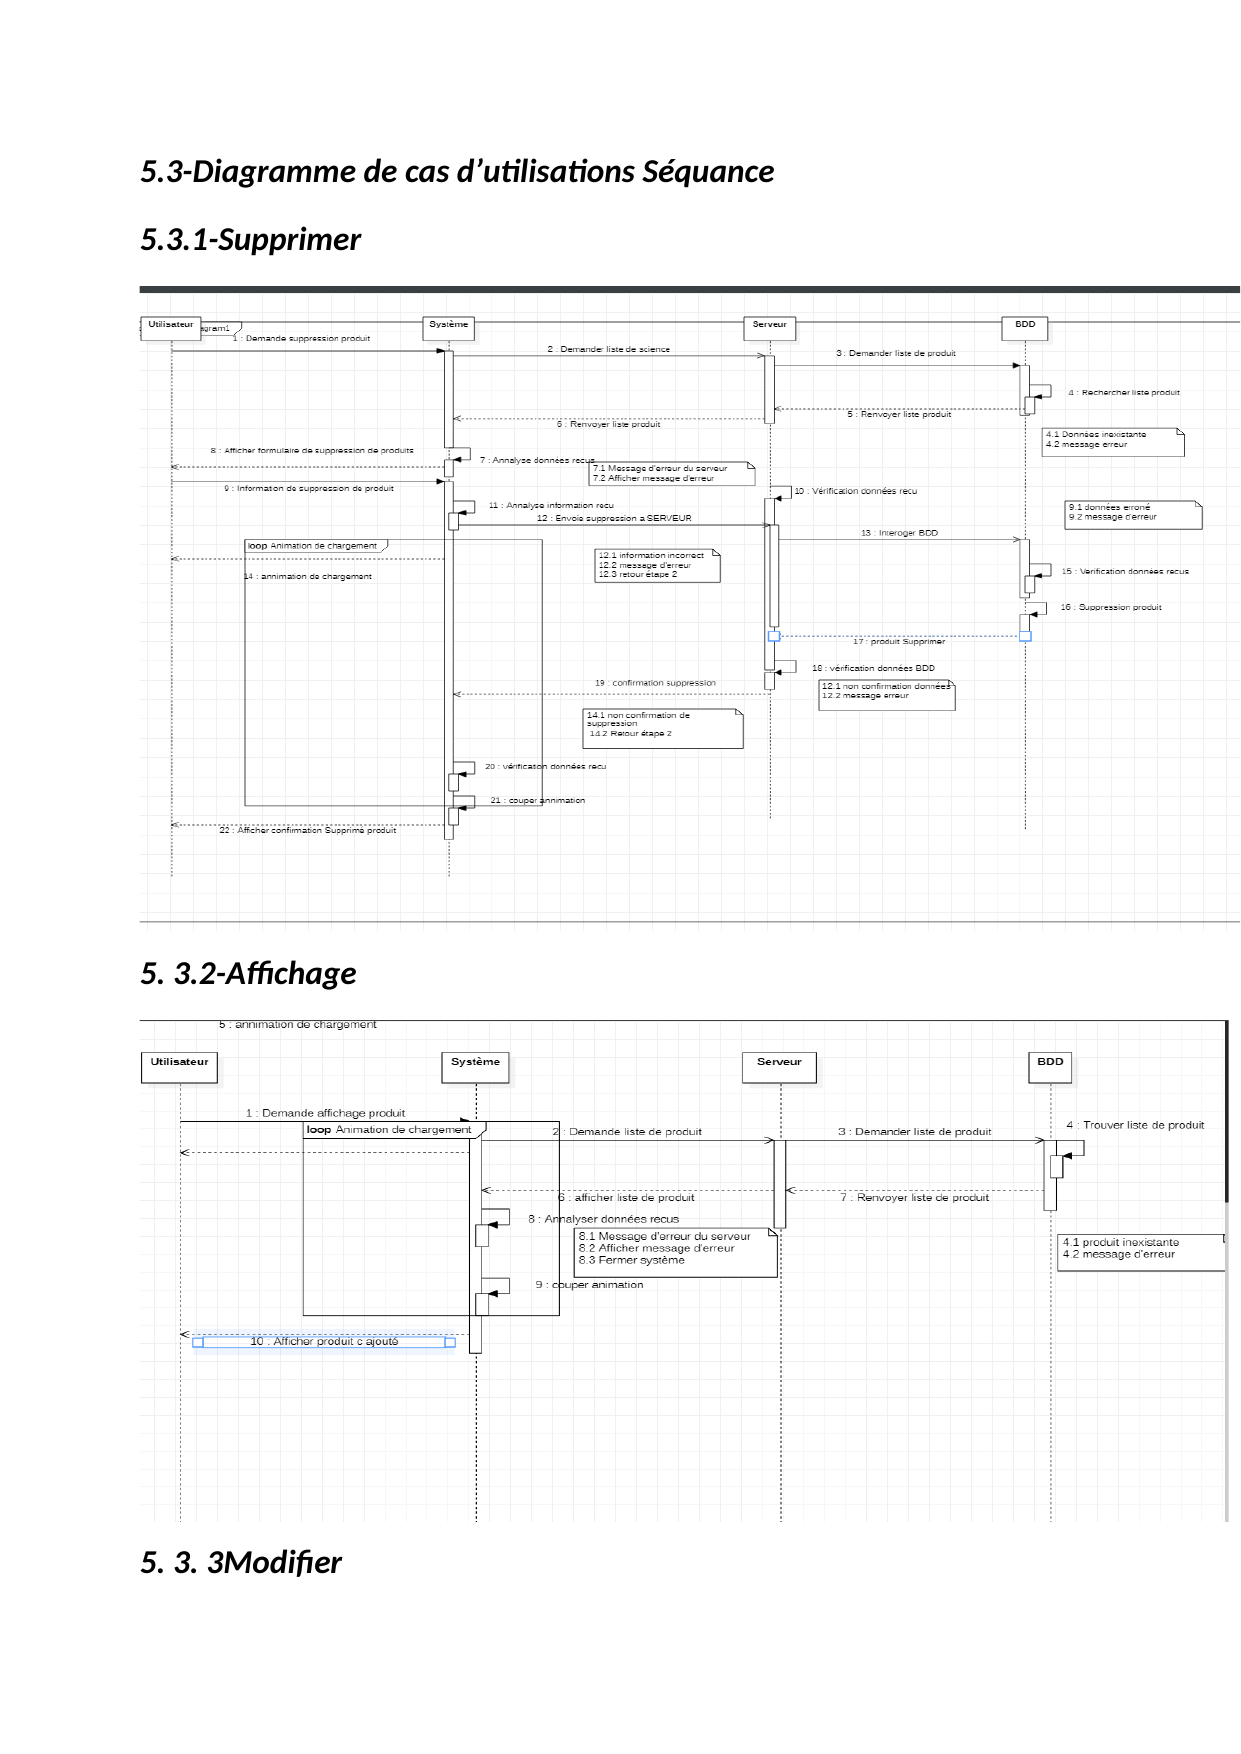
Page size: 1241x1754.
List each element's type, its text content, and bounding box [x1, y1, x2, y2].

text 5. 3. 3Modifier [139, 1522, 1056, 1581]
picture [139, 1020, 1229, 1522]
text 5.3-Diagramme de cas d’utilisations Séquance [139, 150, 1056, 191]
text 5. 3.2-Affichage [139, 952, 1056, 993]
text 5.3.1-Supprimer [139, 218, 1056, 259]
picture [139, 286, 1241, 931]
